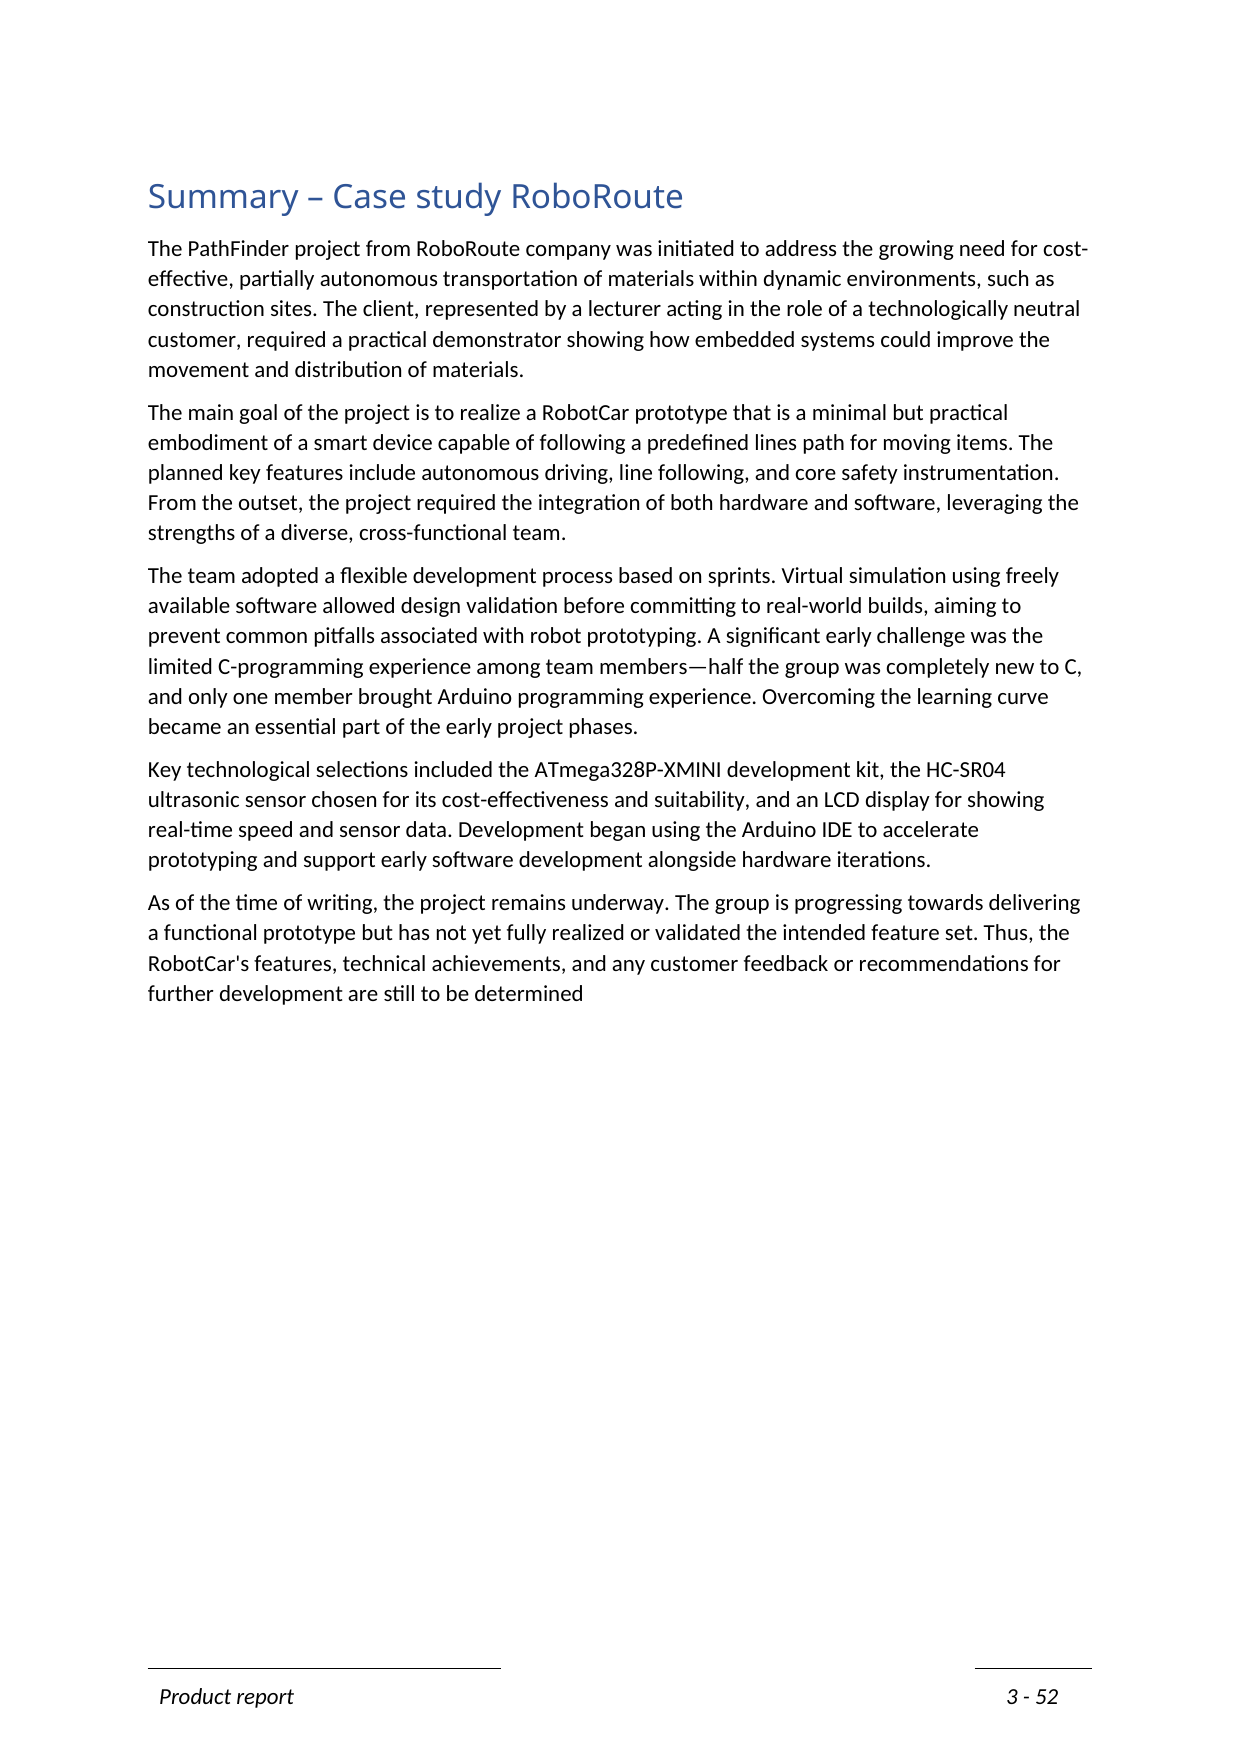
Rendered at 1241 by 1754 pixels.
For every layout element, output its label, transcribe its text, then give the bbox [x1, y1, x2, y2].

subtitle Summary – Case study RoboRoute [148, 173, 1093, 218]
text The PathFinder project from RoboRoute company was initiated to address the growing need for cost-effective, partially autonomous transportation of materials within dynamic environments, such as construction sites. The client, represented by a lecturer acting in the role of a technologically neutral customer, required a practical demonstrator showing how embedded systems could improve the movement and distribution of materials. [148, 234, 1093, 383]
text The main goal of the project is to realize a RobotCar prototype that is a minimal but practical embodiment of a smart device capable of following a predefined lines path for moving items. The planned key features include autonomous driving, line following, and core safety instrumentation. From the outset, the project required the integration of both hardware and software, leveraging the strengths of a diverse, cross-functional team. [148, 398, 1093, 546]
text The team adopted a flexible development process based on sprints. Virtual simulation using freely available software allowed design validation before committing to real-world builds, aiming to prevent common pitfalls associated with robot prototyping. A significant early challenge was the limited C-programming experience among team members—half the group was completely new to C, and only one member brought Arduino programming experience. Overcoming the learning curve became an essential part of the early project phases. [148, 561, 1093, 740]
text Key technological selections included the ATmega328P-XMINI development kit, the HC-SR04 ultrasonic sensor chosen for its cost-effectiveness and suitability, and an LCD display for showing real-time speed and sensor data. Development began using the Arduino IDE to accelerate prototyping and support early software development alongside hardware iterations. [148, 755, 1093, 873]
text As of the time of writing, the project remains underway. The group is progressing towards delivering a functional prototype but has not yet fully realized or validated the intended feature set. Thus, the RobotCar's features, technical achievements, and any customer feedback or recommendations for further development are still to be determined [148, 888, 1093, 1007]
